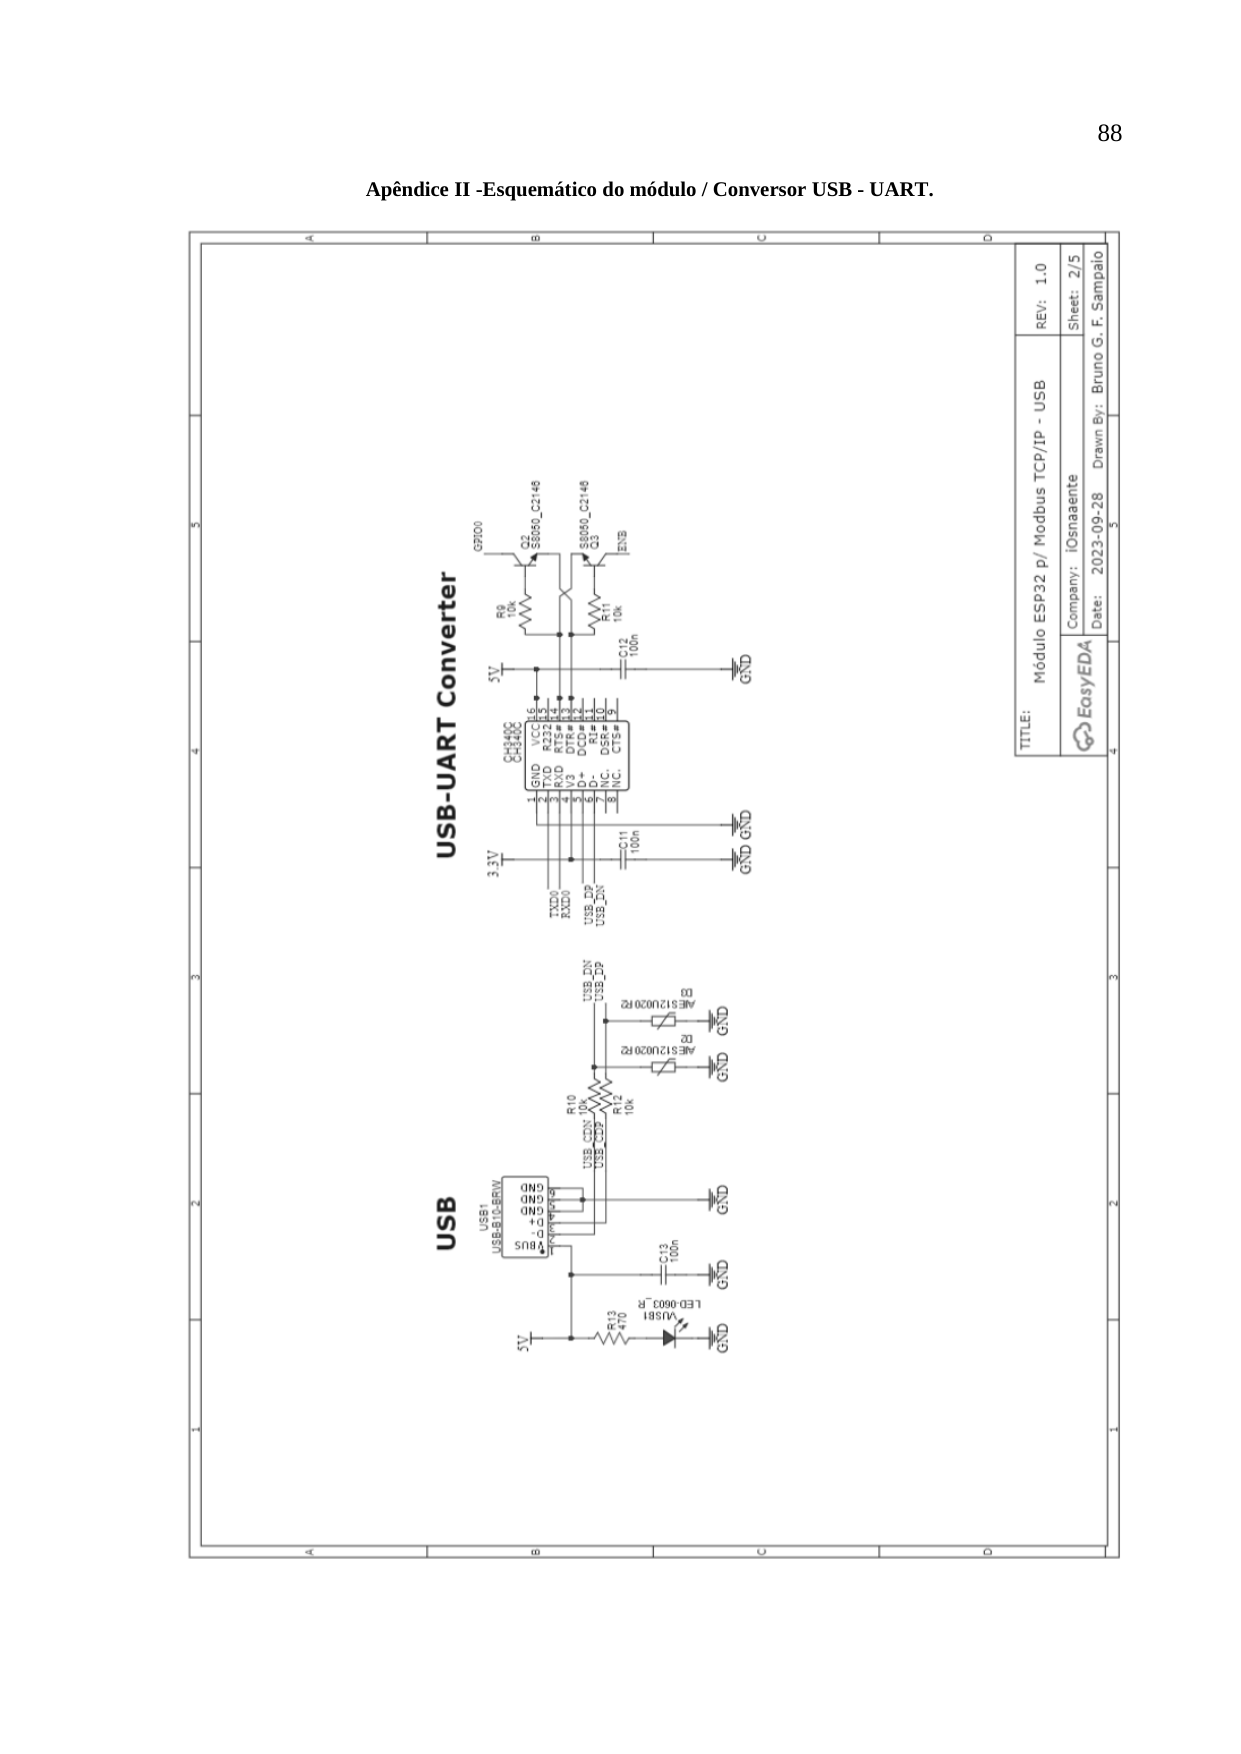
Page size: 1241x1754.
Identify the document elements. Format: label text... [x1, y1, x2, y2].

text Apêndice II -Esquemático do módulo / Conversor USB - UART. [177, 177, 1122, 201]
